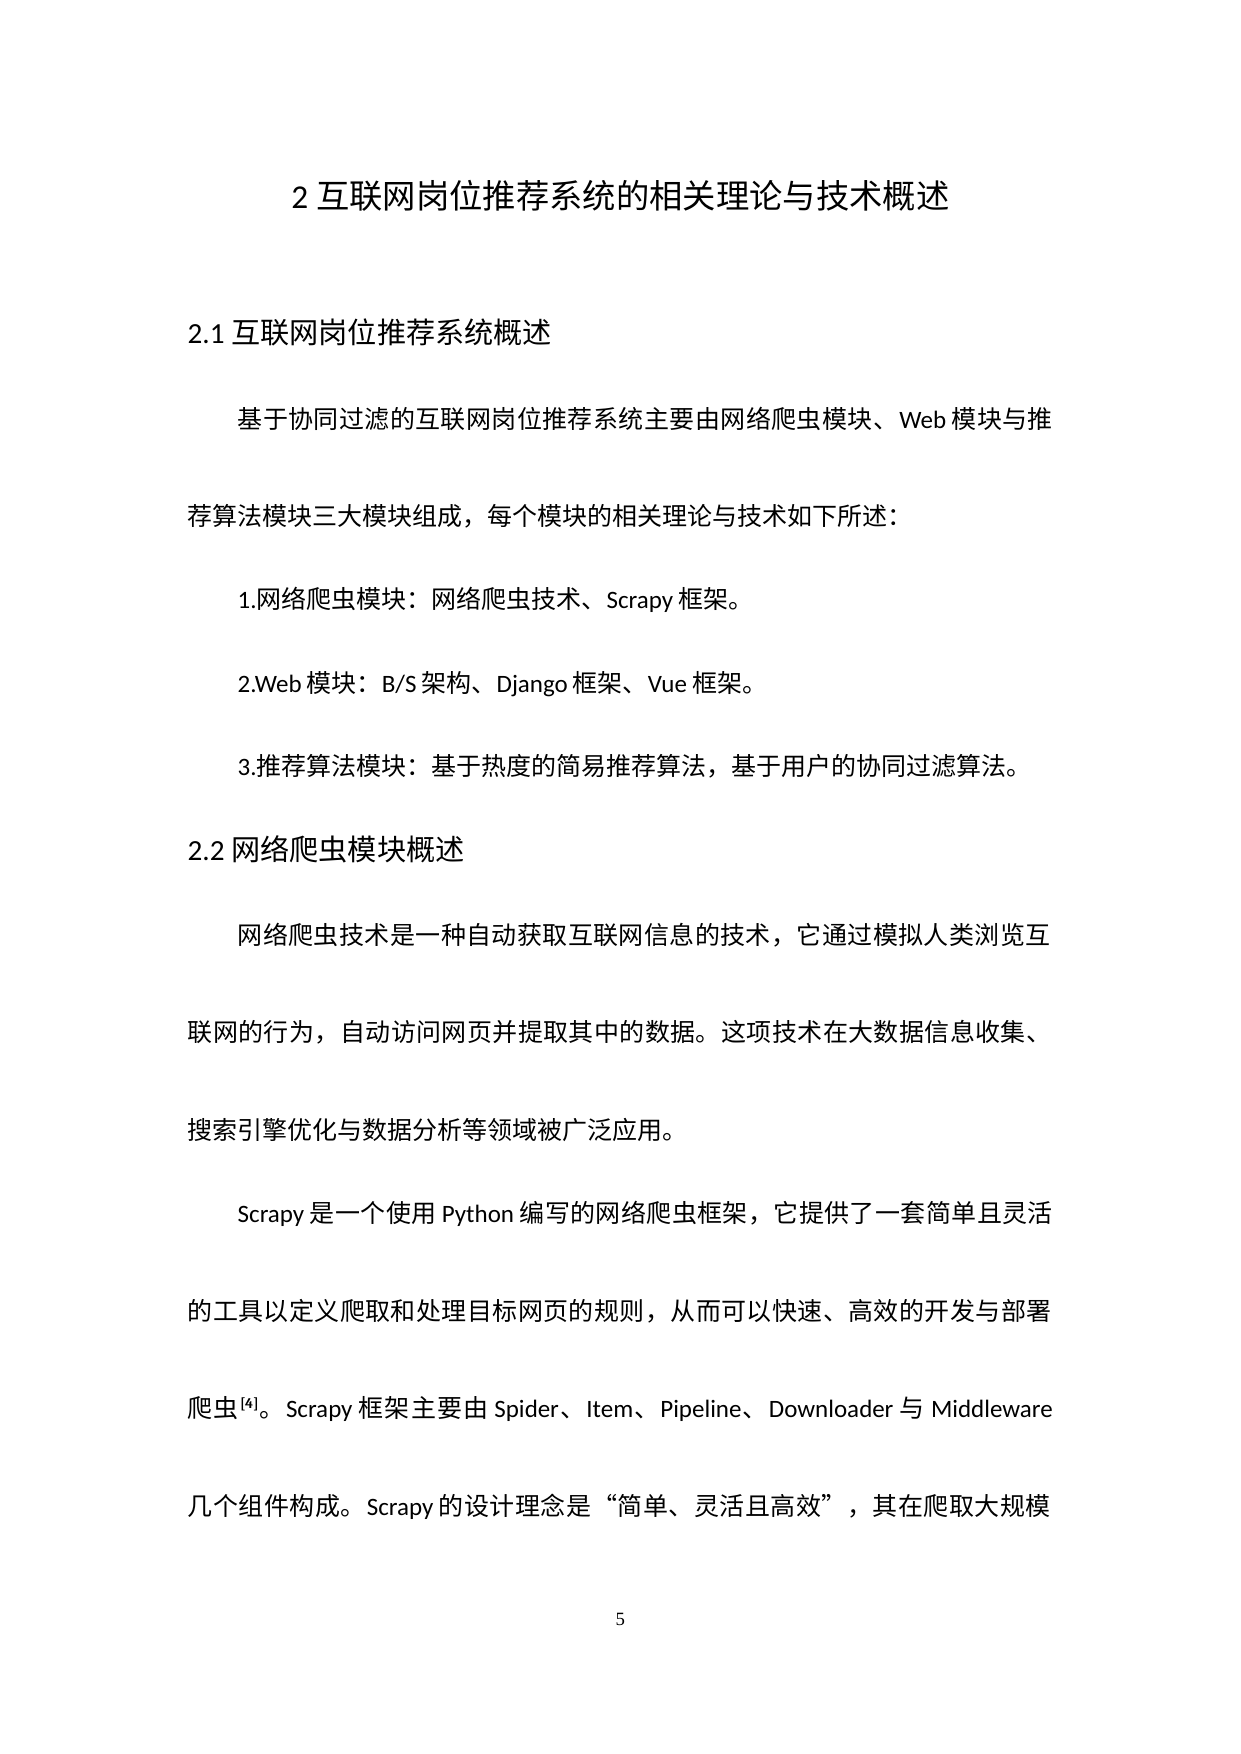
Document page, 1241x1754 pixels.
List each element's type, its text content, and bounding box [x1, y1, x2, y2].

text 3.推荐算法模块：基于热度的简易推荐算法，基于用户的协同过滤算法。 [187, 732, 1053, 797]
text 2.1 互联网岗位推荐系统概述 [187, 299, 1053, 364]
text 2.2 网络爬虫模块概述 [187, 815, 1053, 880]
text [187, 1179, 1053, 1537]
text 2 互联网岗位推荐系统的相关理论与技术概述 [187, 162, 1053, 227]
text 网络爬虫技术是一种自动获取互联网信息的技术，它通过模拟人类浏览互联网的行为，自动访问网页并提取其中的数据。这项技术在大数据信息收集、搜索引擎优化与数据分析等领域被广泛应用。 [187, 901, 1053, 1161]
text 1.网络爬虫模块：网络爬虫技术、Scrapy框架。 [187, 566, 1053, 631]
text 基于协同过滤的互联网岗位推荐系统主要由网络爬虫模块、Web模块与推荐算法模块三大模块组成，每个模块的相关理论与技术如下所述： [187, 385, 1053, 547]
text 2.Web模块：B/S架构、Django框架、Vue框架。 [187, 649, 1053, 714]
